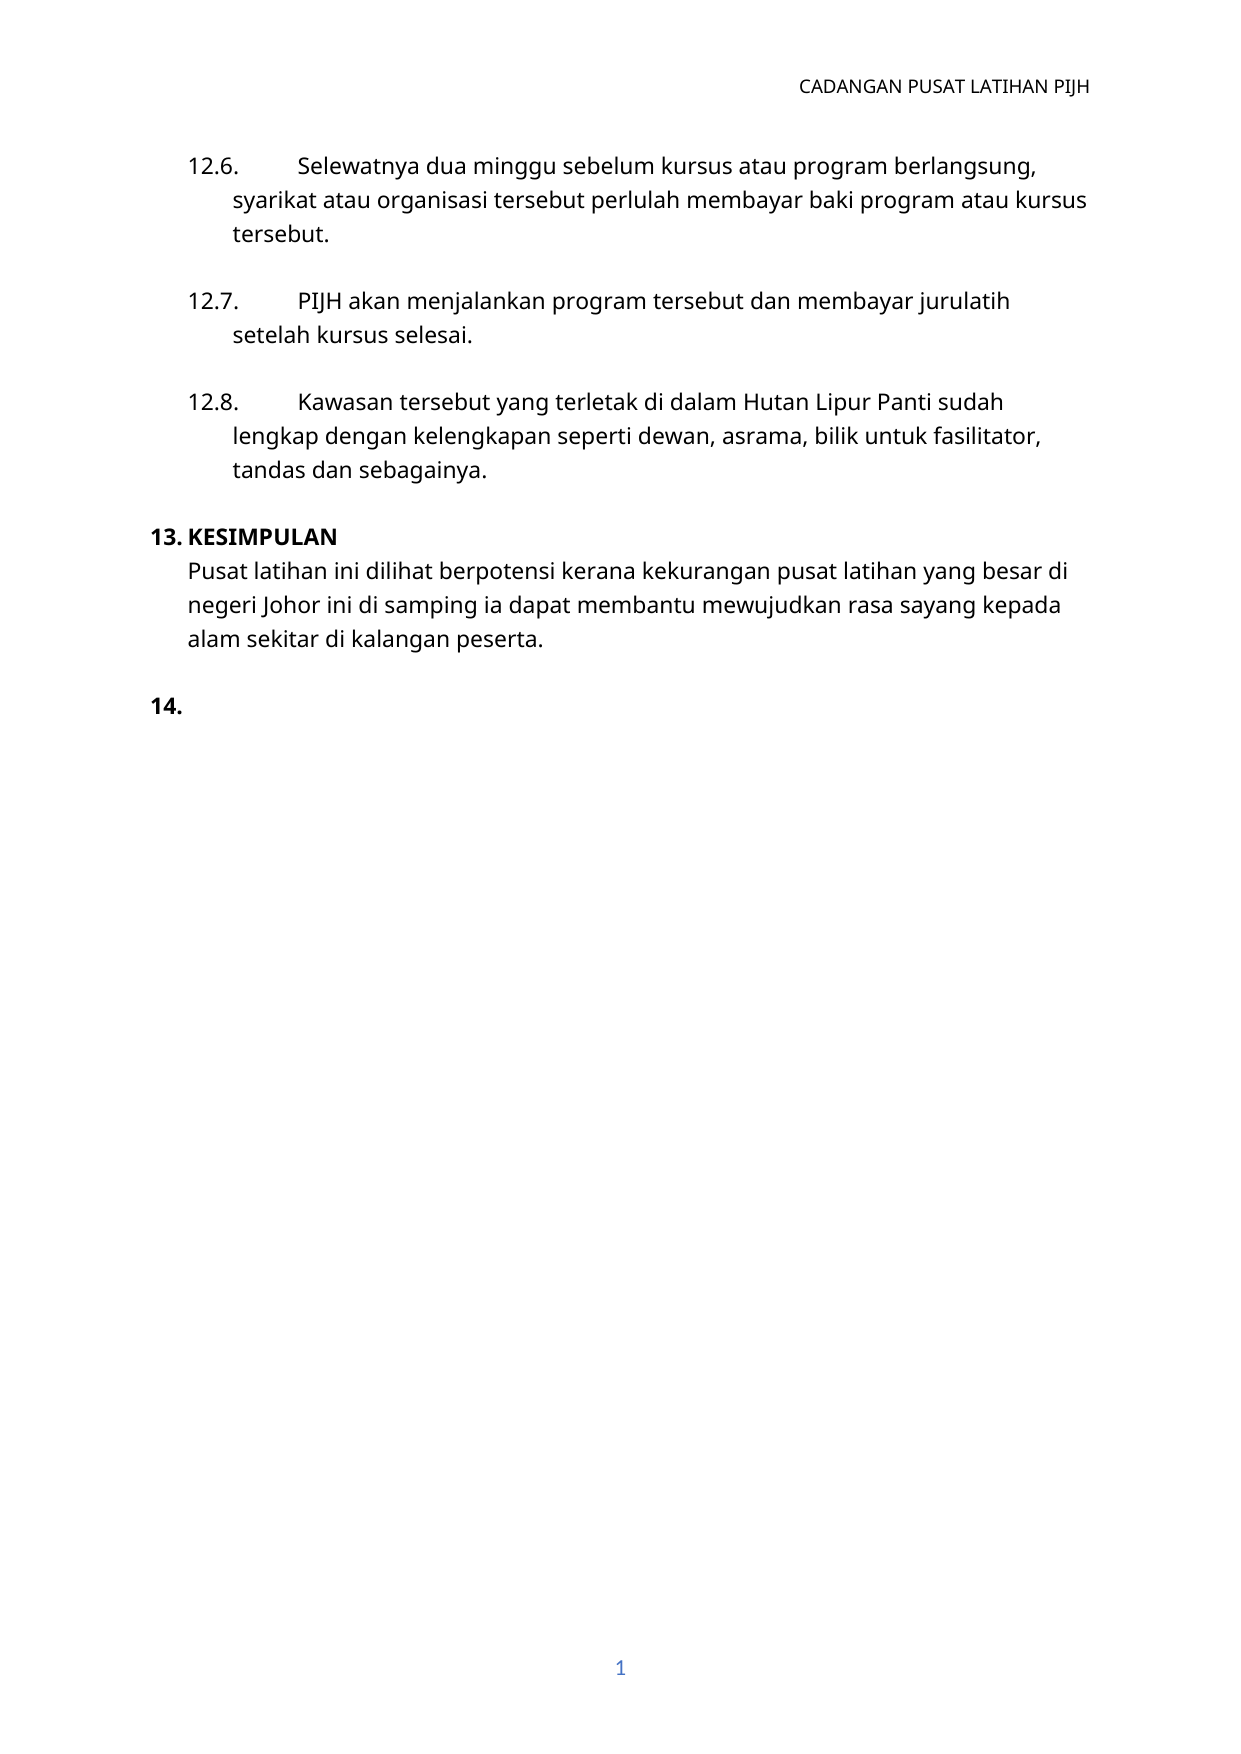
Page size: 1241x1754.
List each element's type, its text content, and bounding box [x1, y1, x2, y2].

list KESIMPULAN [150, 521, 1090, 552]
list Selewatnya dua minggu sebelum kursus atau program berlangsung, syarikat atau organisasi tersebut perlulah membayar baki program atau kursus tersebut. [187, 150, 1090, 249]
list Kawasan tersebut yang terletak di dalam Hutan Lipur Panti sudah lengkap dengan kelengkapan seperti dewan, asrama, bilik untuk fasilitator, tandas dan sebagainya. [187, 386, 1090, 485]
list PIJH akan menjalankan program tersebut dan membayar jurulatih setelah kursus selesai. [187, 285, 1090, 350]
list Pusat latihan ini dilihat berpotensi kerana kekurangan pusat latihan yang besar di negeri Johor ini di samping ia dapat membantu mewujudkan rasa sayang kepada alam sekitar di kalangan peserta. [187, 555, 1090, 654]
